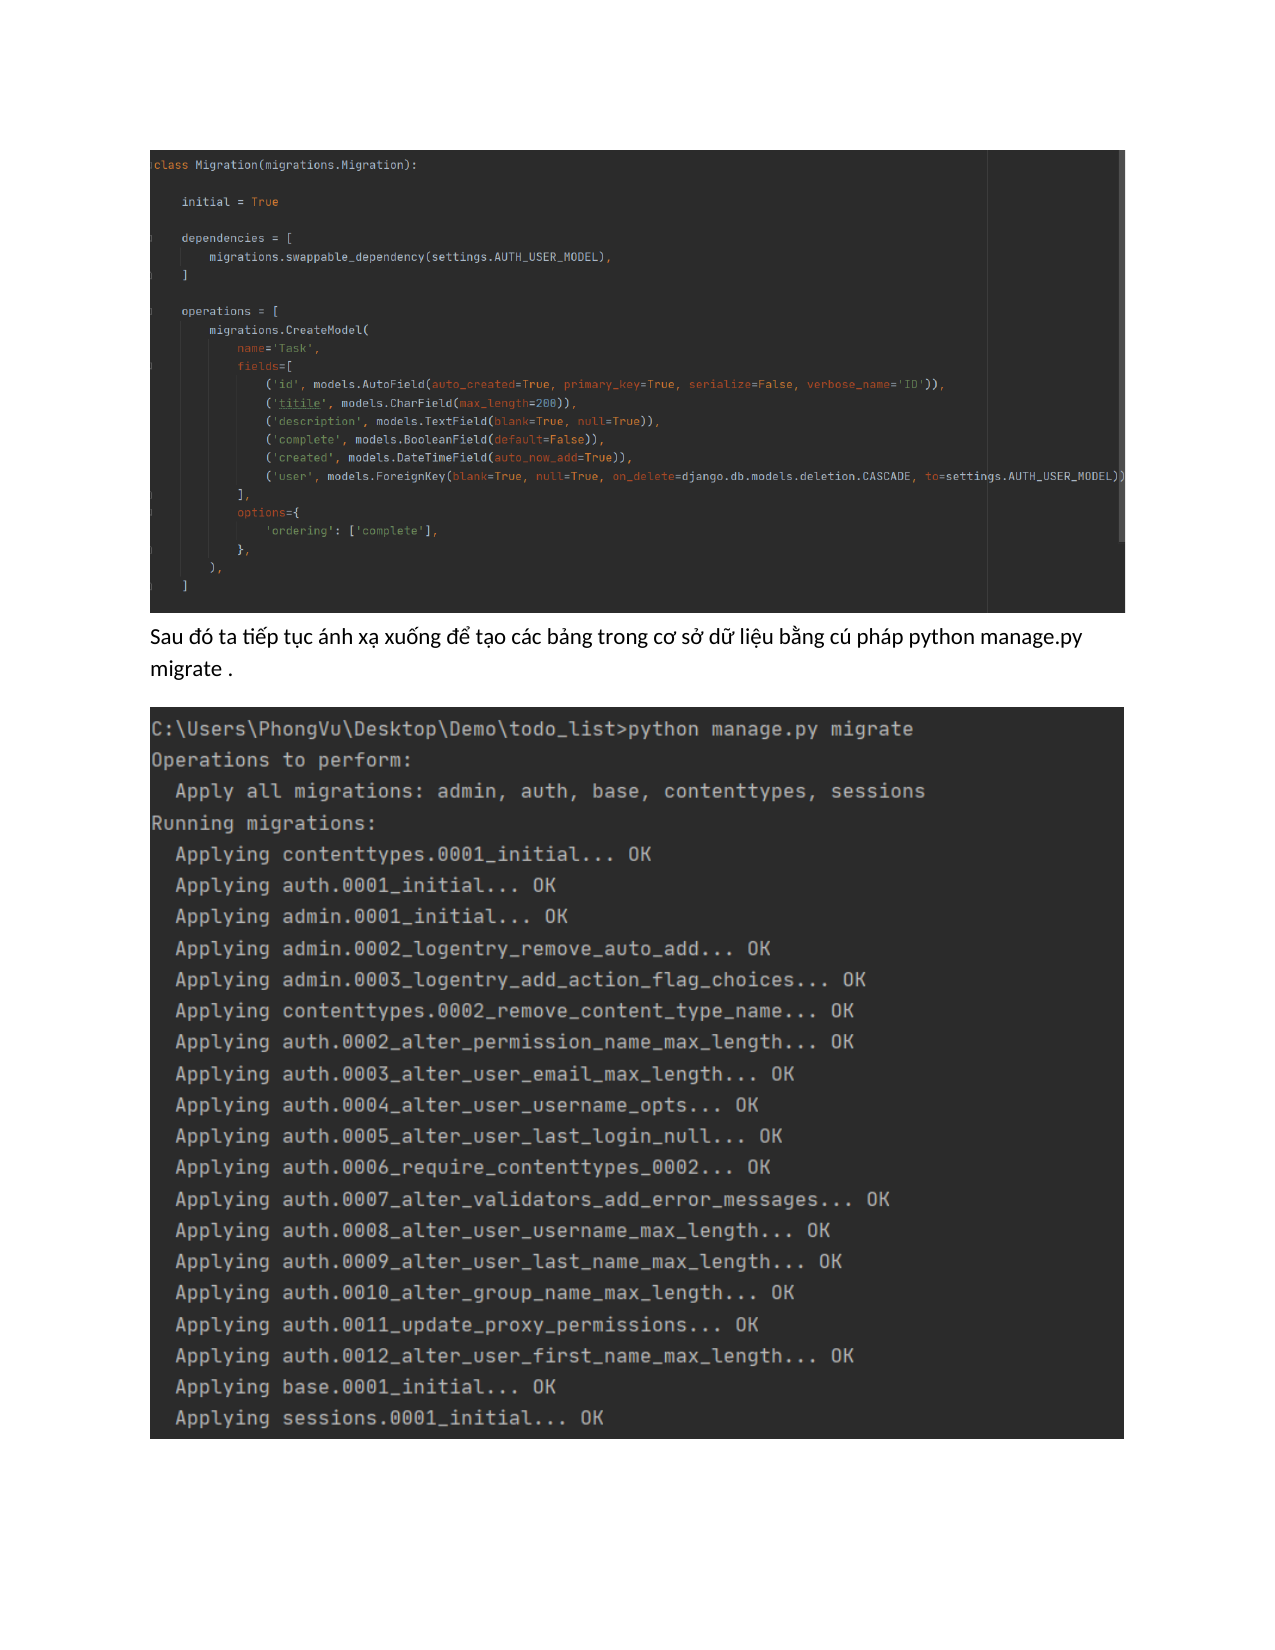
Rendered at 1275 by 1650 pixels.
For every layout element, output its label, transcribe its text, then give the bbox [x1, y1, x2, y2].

text Lúc đó nó sẽ tự động tạo một file 0001_initial.py trong base\migrations để lưu lại những thay đổi trong trong models. Sau đó ta tiếp tục ánh xạ xuống để tạo các bảng trong cơ sở dữ liệu bằng cú pháp python manage.py migrate . [150, 613, 1125, 683]
picture [150, 707, 1124, 1439]
picture [150, 150, 1125, 613]
